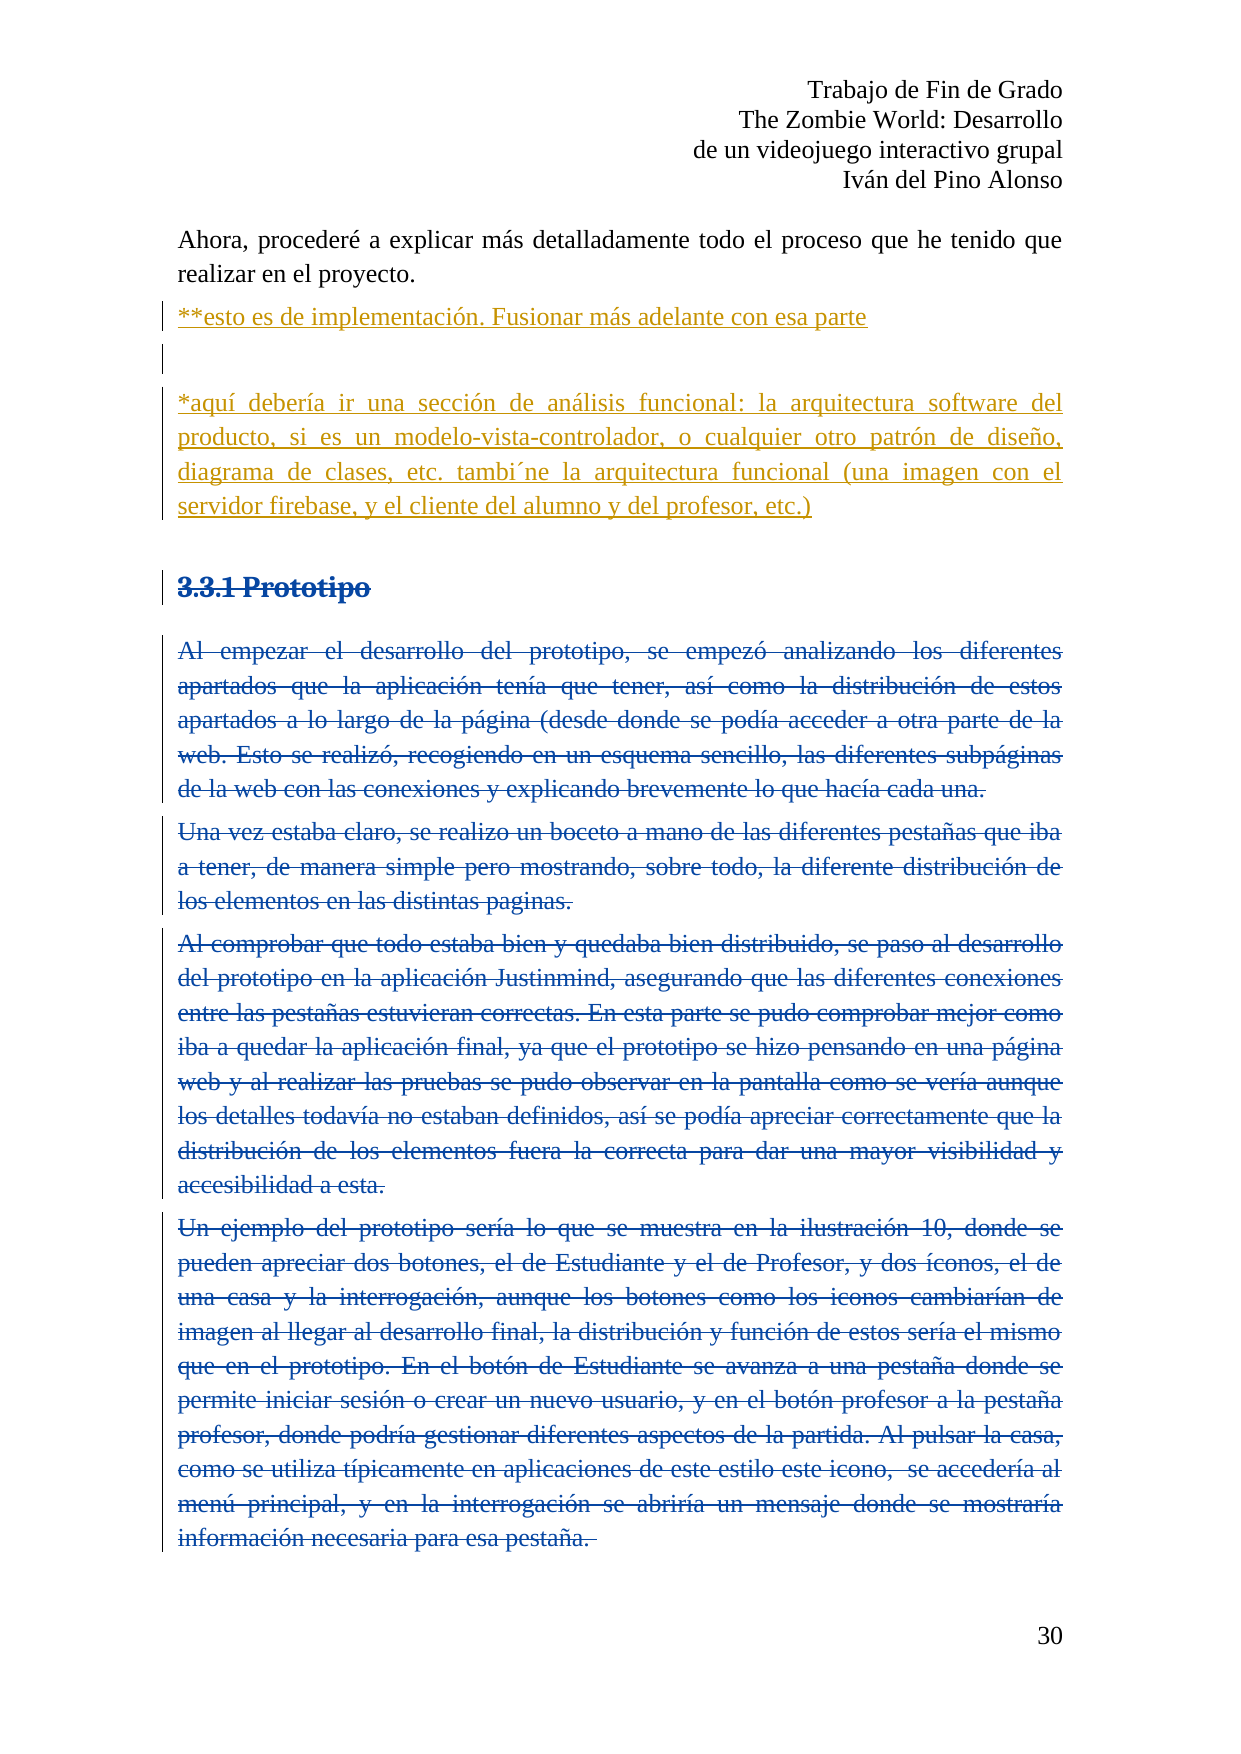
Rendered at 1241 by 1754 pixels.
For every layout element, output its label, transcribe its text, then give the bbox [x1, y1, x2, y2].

text Ahora, procederé a explicar más detalladamente todo el proceso que he tenido que realizar en el proyecto. [177, 224, 1063, 288]
